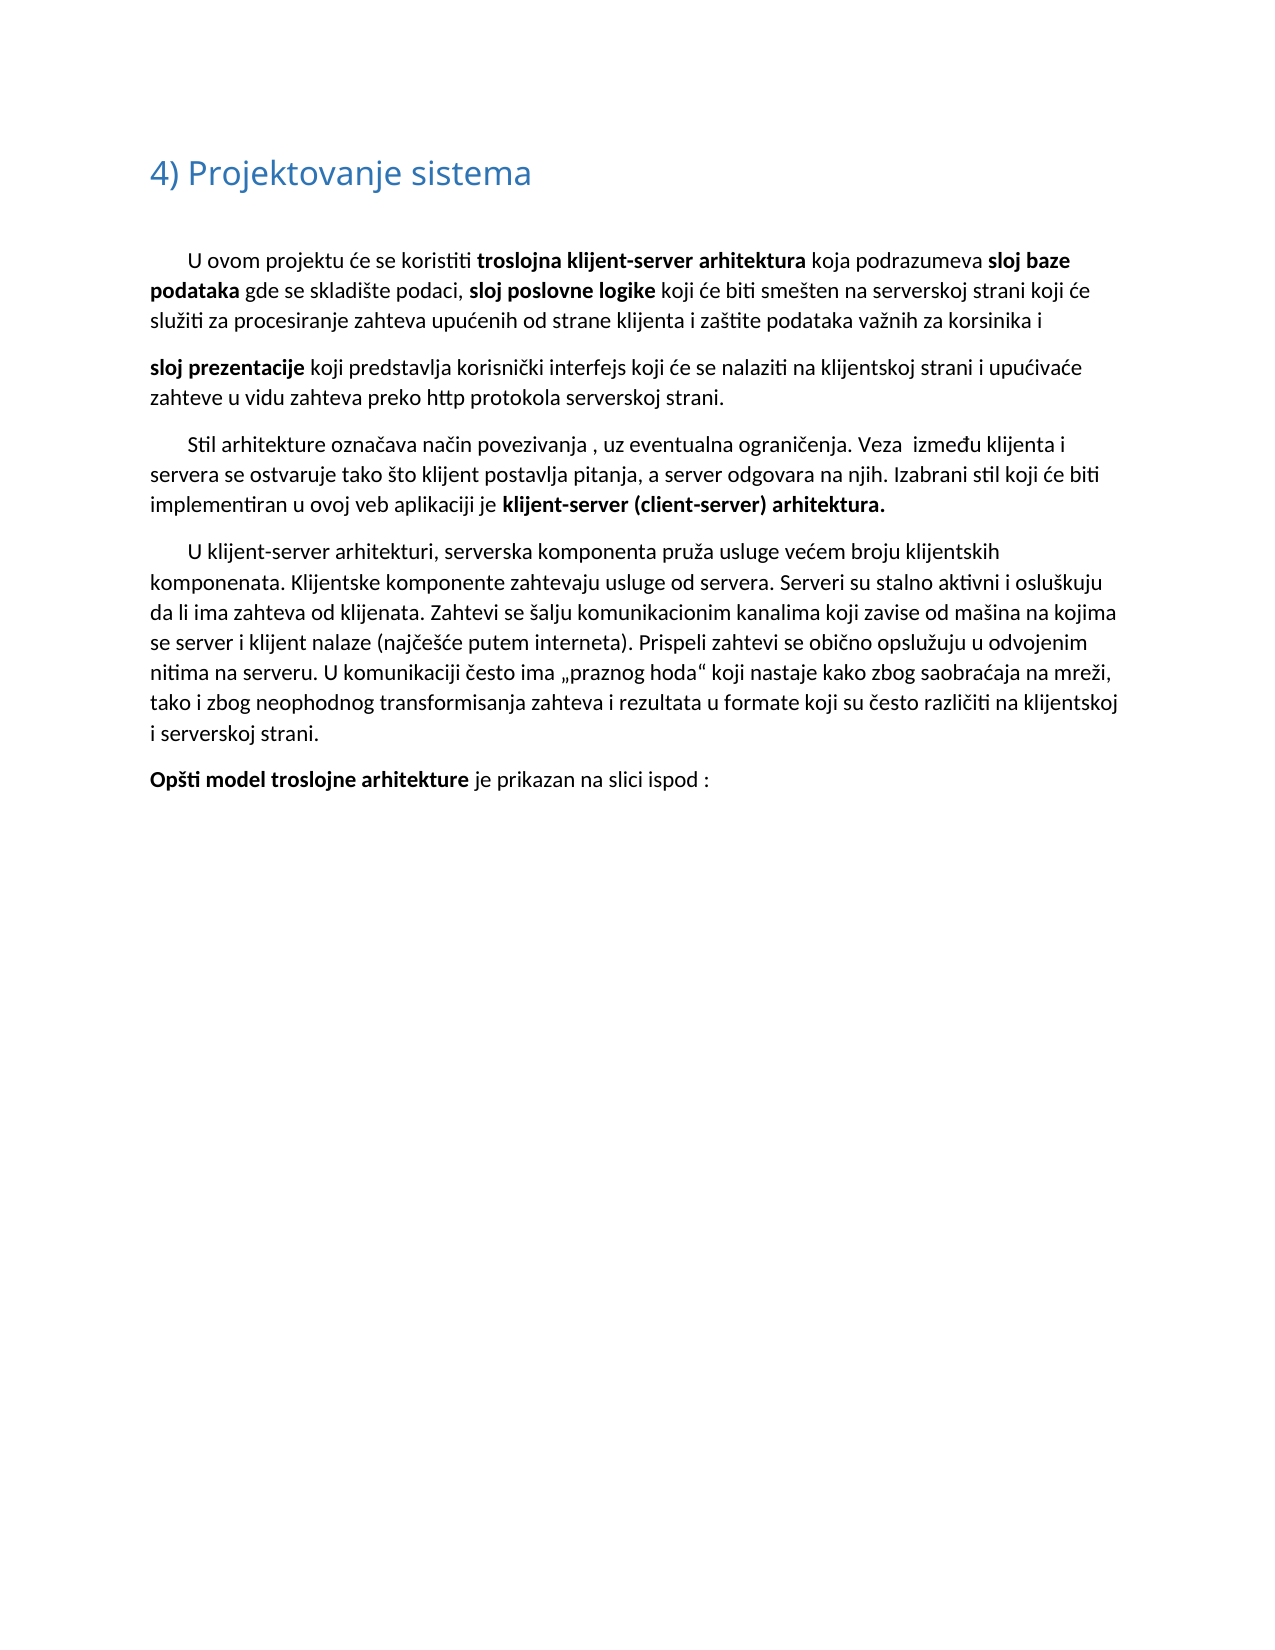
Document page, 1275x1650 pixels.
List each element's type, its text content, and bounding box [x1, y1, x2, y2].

subtitle Projektovanje sistema [150, 150, 1125, 195]
text sloj prezentacije koji predstavlja korisnički interfejs koji će se nalaziti na klijentskoj strani i upućivaće zahteve u vidu zahteva preko http protokola serverskoj strani. [150, 353, 1125, 411]
text U ovom projektu će se koristiti troslojna klijent-server arhitektura koja podrazumeva sloj baze podataka gde se skladište podaci, sloj poslovne logike koji će biti smešten na serverskoj strani koji će služiti za procesiranje zahteva upućenih od strane klijenta i zaštite podataka važnih za korsinika i [150, 246, 1125, 334]
text Opšti model troslojne arhitekture je prikazan na slici ispod : [150, 766, 1125, 794]
text U klijent-server arhitekturi, serverska komponenta pruža usluge većem broju klijentskih komponenata. Klijentske komponente zahtevaju usluge od servera. Serveri su stalno aktivni i osluškuju da li ima zahteva od klijenata. Zahtevi se šalju komunikacionim kanalima koji zavise od mašina na kojima se server i klijent nalaze (najčešće putem interneta). Prispeli zahtevi se obično opslužuju u odvojenim nitima na serveru. U komunikaciji često ima „praznog hoda“ koji nastaje kako zbog saobraćaja na mreži, tako i zbog neophodnog transformisanja zahteva i rezultata u formate koji su često različiti na klijentskoj i serverskoj strani. [150, 537, 1125, 747]
text Stil arhitekture označava način povezivanja , uz eventualna ograničenja. Veza između klijenta i servera se ostvaruje tako što klijent postavlja pitanja, a server odgovara na njih. Izabrani stil koji će biti implementiran u ovoj veb aplikaciji je klijent-server (client-server) arhitektura. [150, 430, 1125, 519]
